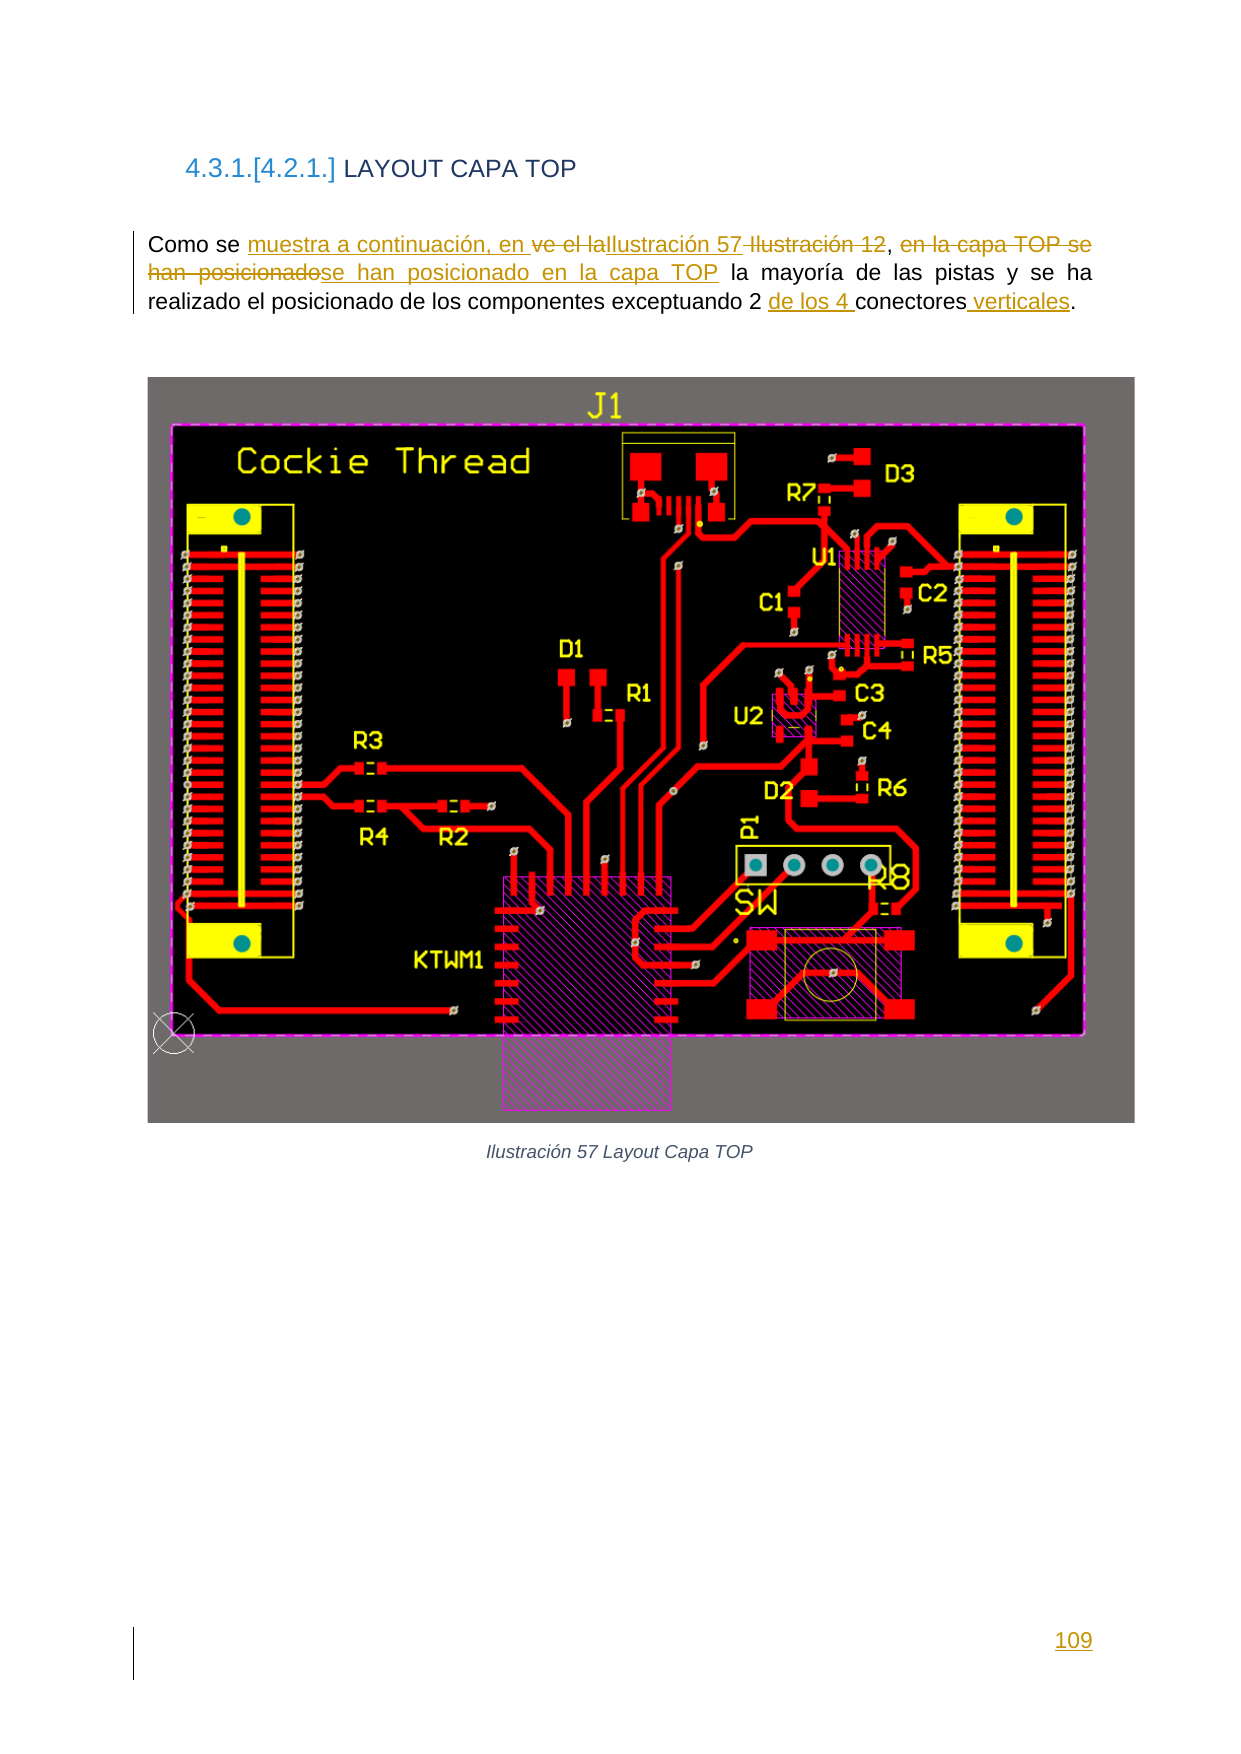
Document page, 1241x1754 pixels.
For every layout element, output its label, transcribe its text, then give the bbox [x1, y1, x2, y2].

picture [147, 377, 1135, 1123]
subtitle LAYOUT CAPA TOP [185, 152, 1092, 183]
text Como se , la mayoría de las pistas y se ha realizado el posicionado de los componentes exceptuando 2 conectores. [148, 231, 1092, 314]
